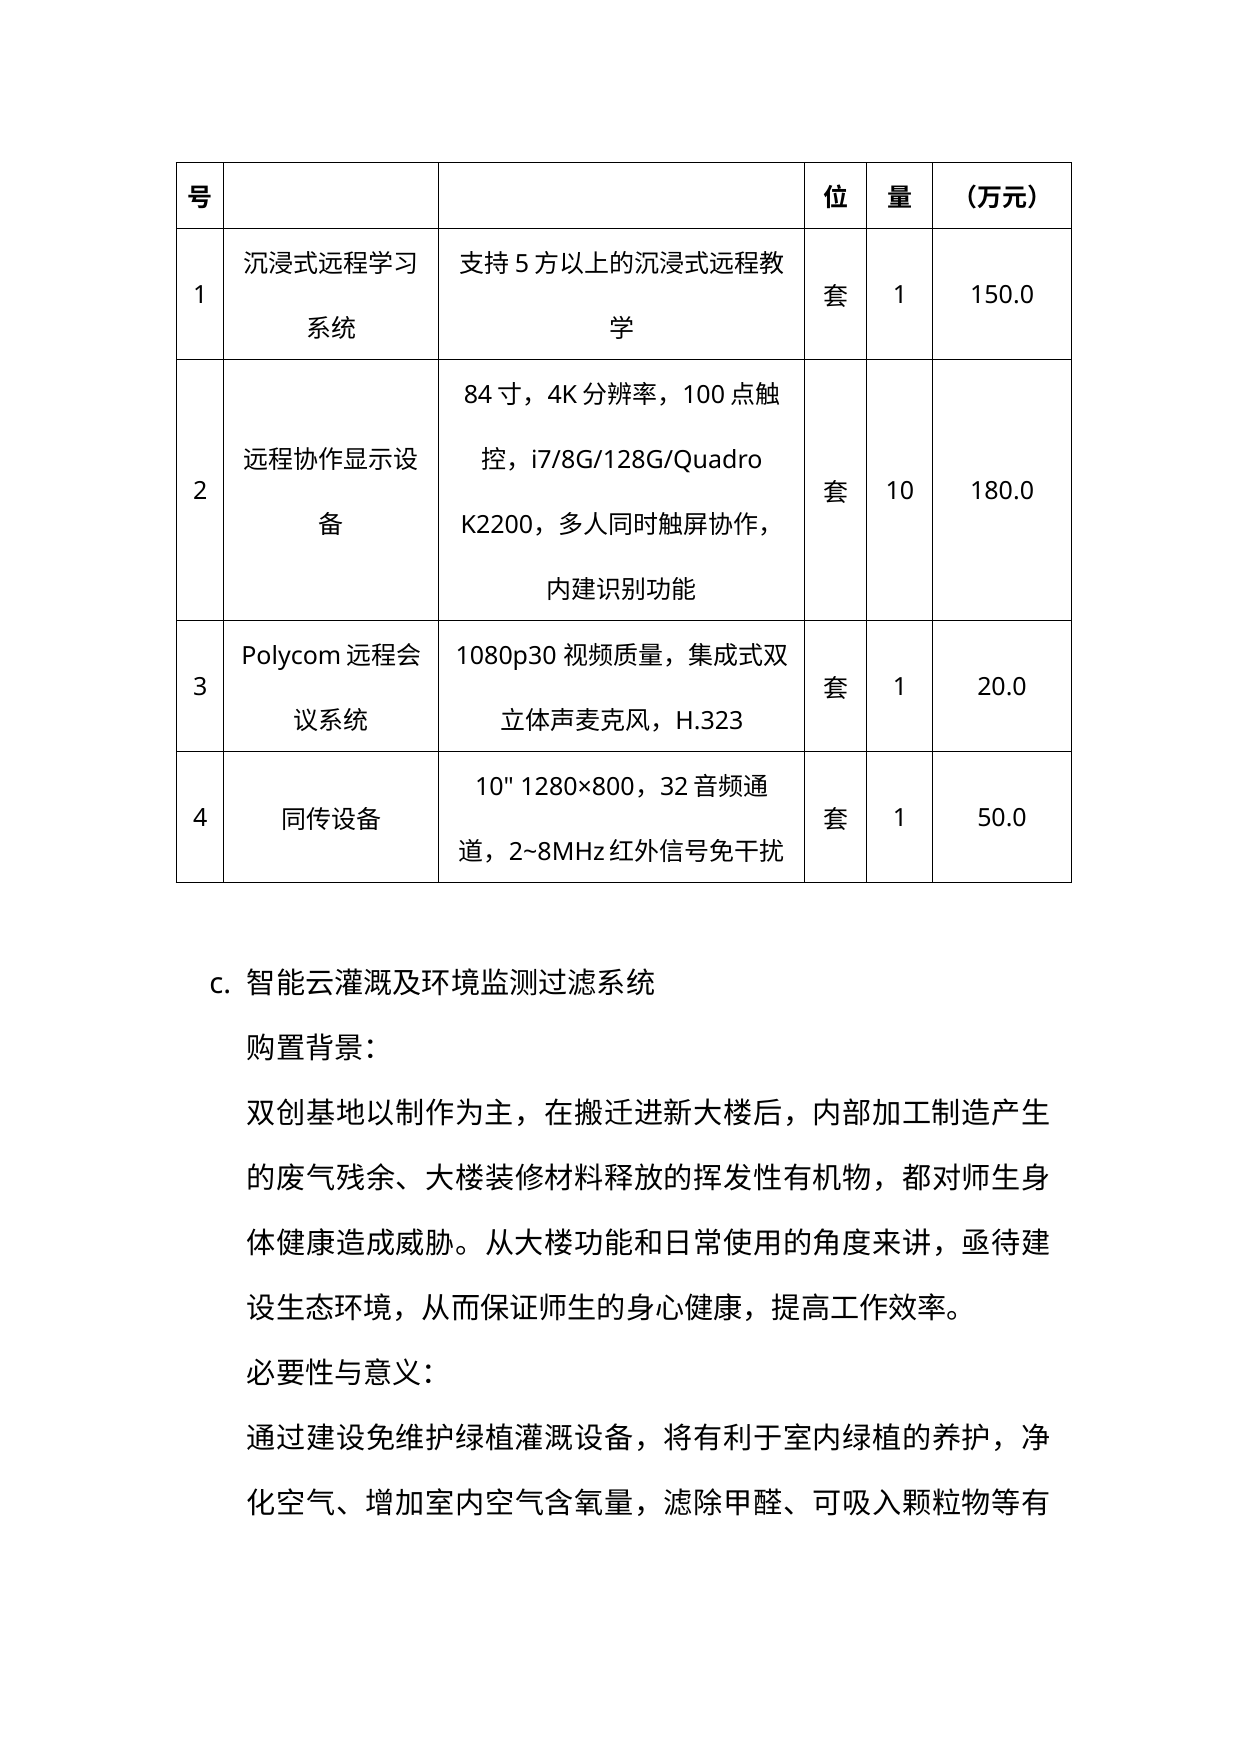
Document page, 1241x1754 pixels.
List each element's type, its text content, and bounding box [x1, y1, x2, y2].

table_cell 支持5方以上的沉浸式远程教学 [439, 229, 804, 359]
table_cell 4 [177, 752, 223, 882]
table_cell 套 [805, 752, 866, 882]
text 双创基地以制作为主，在搬迁进新大楼后，内部加工制造产生的废气残余、大楼装修材料释放的挥发性有机物，都对师生身体健康造成威胁。从大楼功能和日常使用的角度来讲，亟待建设生态环境，从而保证师生的身心健康，提高工作效率。 [247, 1078, 1053, 1338]
table_header 序号 [177, 163, 223, 228]
table_cell Polycom远程会议系统 [224, 621, 438, 751]
table_header 金额 （万元） [933, 163, 1071, 228]
table_header 主要性能指标 [439, 163, 804, 228]
table_cell 3 [177, 621, 223, 751]
table_cell 套 [805, 621, 866, 751]
text 必要性与意义： [247, 1338, 1053, 1403]
table_cell 远程协作显示设备 [224, 360, 438, 620]
table_cell 2 [177, 360, 223, 620]
text 购置背景： [247, 1013, 1053, 1078]
table_cell 1080p30 视频质量，集成式双立体声麦克风，H.323 [439, 621, 804, 751]
table_cell 1 [177, 229, 223, 359]
table_cell 180.0 [933, 360, 1071, 620]
table_cell 84寸，4K分辨率，100点触控，i7/8G/128G/Quadro K2200，多人同时触屏协作，内建识别功能 [439, 360, 804, 620]
table_cell 10" 1280×800，32音频通道，2~8MHz红外信号免干扰 [439, 752, 804, 882]
table_cell 套 [805, 360, 866, 620]
table_cell 1 [867, 621, 932, 751]
table_cell 150.0 [933, 229, 1071, 359]
table_header 设备名称 [224, 163, 438, 228]
table_cell 10 [867, 360, 932, 620]
table_header 单位 [805, 163, 866, 228]
table_cell 同传设备 [224, 752, 438, 882]
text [247, 1403, 1053, 1533]
table_cell 20.0 [933, 621, 1071, 751]
table_cell 50.0 [933, 752, 1071, 882]
table_cell 1 [867, 752, 932, 882]
table_header 数量 [867, 163, 932, 228]
table_cell 沉浸式远程学习系统 [224, 229, 438, 359]
table_cell 1 [867, 229, 932, 359]
list 智能云灌溉及环境监测过滤系统 [209, 948, 1053, 1013]
table_cell 套 [805, 229, 866, 359]
